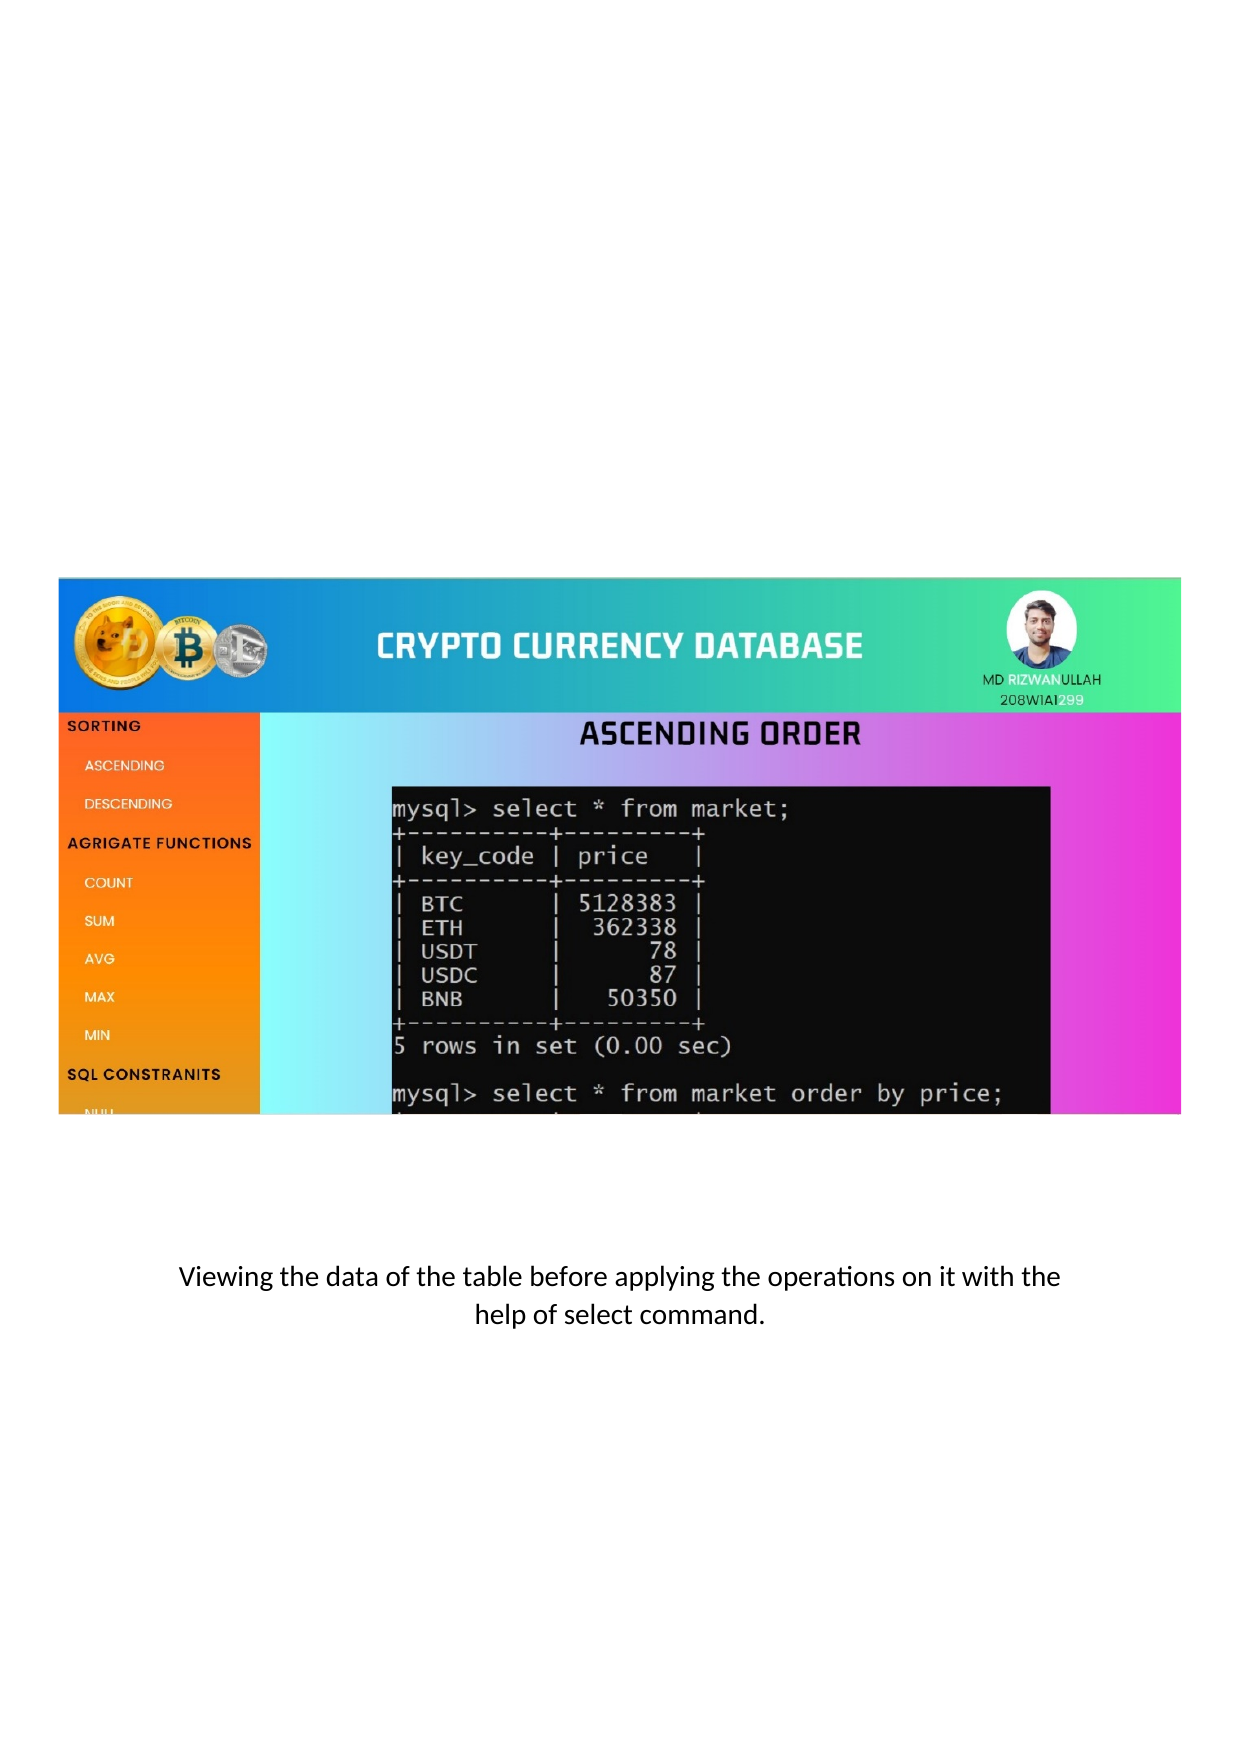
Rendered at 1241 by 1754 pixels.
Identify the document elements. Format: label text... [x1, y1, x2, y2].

text Viewing the data of the table before applying the operations on it with the help of select command. [150, 1258, 1090, 1332]
picture [58, 577, 1182, 1115]
